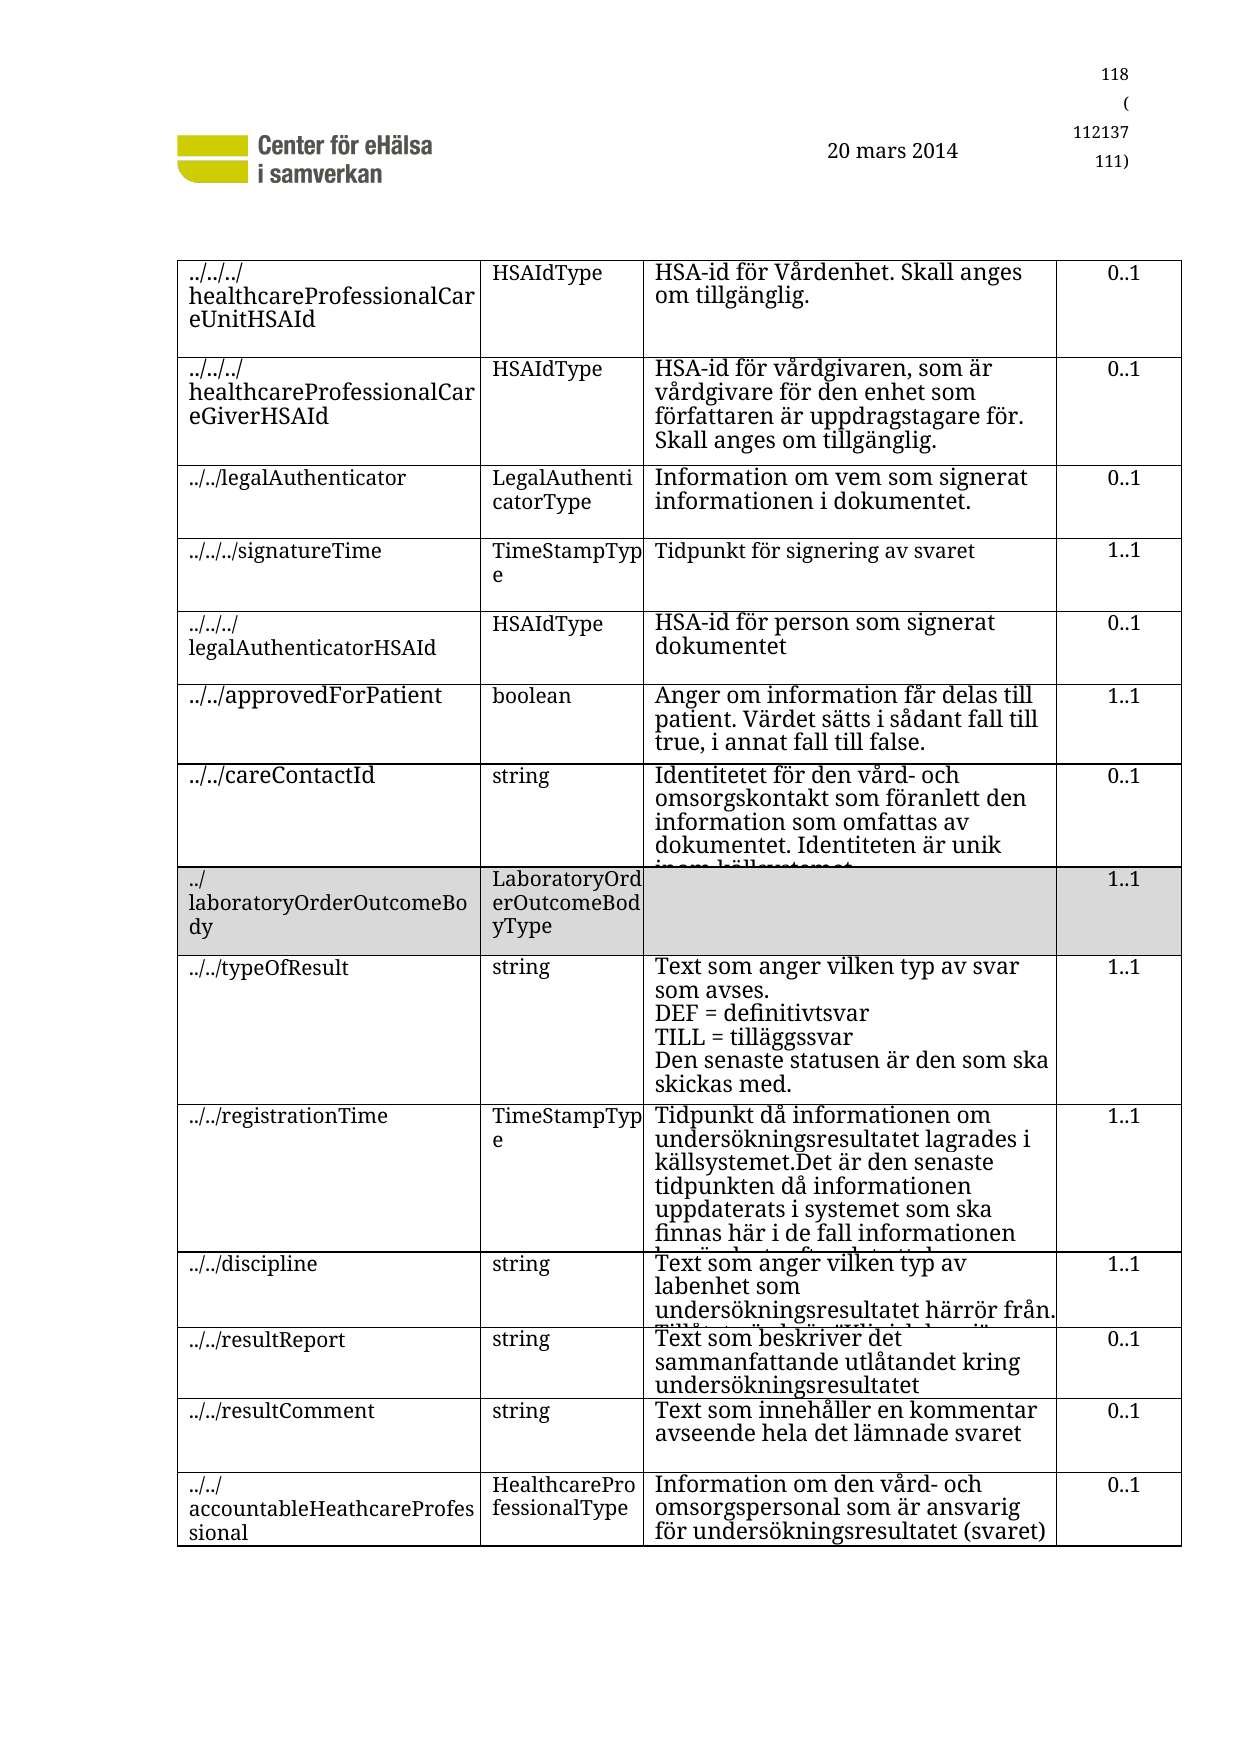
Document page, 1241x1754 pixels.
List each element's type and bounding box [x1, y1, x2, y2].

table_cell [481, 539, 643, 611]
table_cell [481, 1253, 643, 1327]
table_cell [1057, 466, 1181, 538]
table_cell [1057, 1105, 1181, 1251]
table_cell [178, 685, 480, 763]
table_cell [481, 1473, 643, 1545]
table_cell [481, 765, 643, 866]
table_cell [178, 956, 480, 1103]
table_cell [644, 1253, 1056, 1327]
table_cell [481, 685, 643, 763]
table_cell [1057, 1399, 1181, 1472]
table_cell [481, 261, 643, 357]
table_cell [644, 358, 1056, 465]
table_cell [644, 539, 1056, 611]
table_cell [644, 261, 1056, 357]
picture [177, 135, 432, 183]
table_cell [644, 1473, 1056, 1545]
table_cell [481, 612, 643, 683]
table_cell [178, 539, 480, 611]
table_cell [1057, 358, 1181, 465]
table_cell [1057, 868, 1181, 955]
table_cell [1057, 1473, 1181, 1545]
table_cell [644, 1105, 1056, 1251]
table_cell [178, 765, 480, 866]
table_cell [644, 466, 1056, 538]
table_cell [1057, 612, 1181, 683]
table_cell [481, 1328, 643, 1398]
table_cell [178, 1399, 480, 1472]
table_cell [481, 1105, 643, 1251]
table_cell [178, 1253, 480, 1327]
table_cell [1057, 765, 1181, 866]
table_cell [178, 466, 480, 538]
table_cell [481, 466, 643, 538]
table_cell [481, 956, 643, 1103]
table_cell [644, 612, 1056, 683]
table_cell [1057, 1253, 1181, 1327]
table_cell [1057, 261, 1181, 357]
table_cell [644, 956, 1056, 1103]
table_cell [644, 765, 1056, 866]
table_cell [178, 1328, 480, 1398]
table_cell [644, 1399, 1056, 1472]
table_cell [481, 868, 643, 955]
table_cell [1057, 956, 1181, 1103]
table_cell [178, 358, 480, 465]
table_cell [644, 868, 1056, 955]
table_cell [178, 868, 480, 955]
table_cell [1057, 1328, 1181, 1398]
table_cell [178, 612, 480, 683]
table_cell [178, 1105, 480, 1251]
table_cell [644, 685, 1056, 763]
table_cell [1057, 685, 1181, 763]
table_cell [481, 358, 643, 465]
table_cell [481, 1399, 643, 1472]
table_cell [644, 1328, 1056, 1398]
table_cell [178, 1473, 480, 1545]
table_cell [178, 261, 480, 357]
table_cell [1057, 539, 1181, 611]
